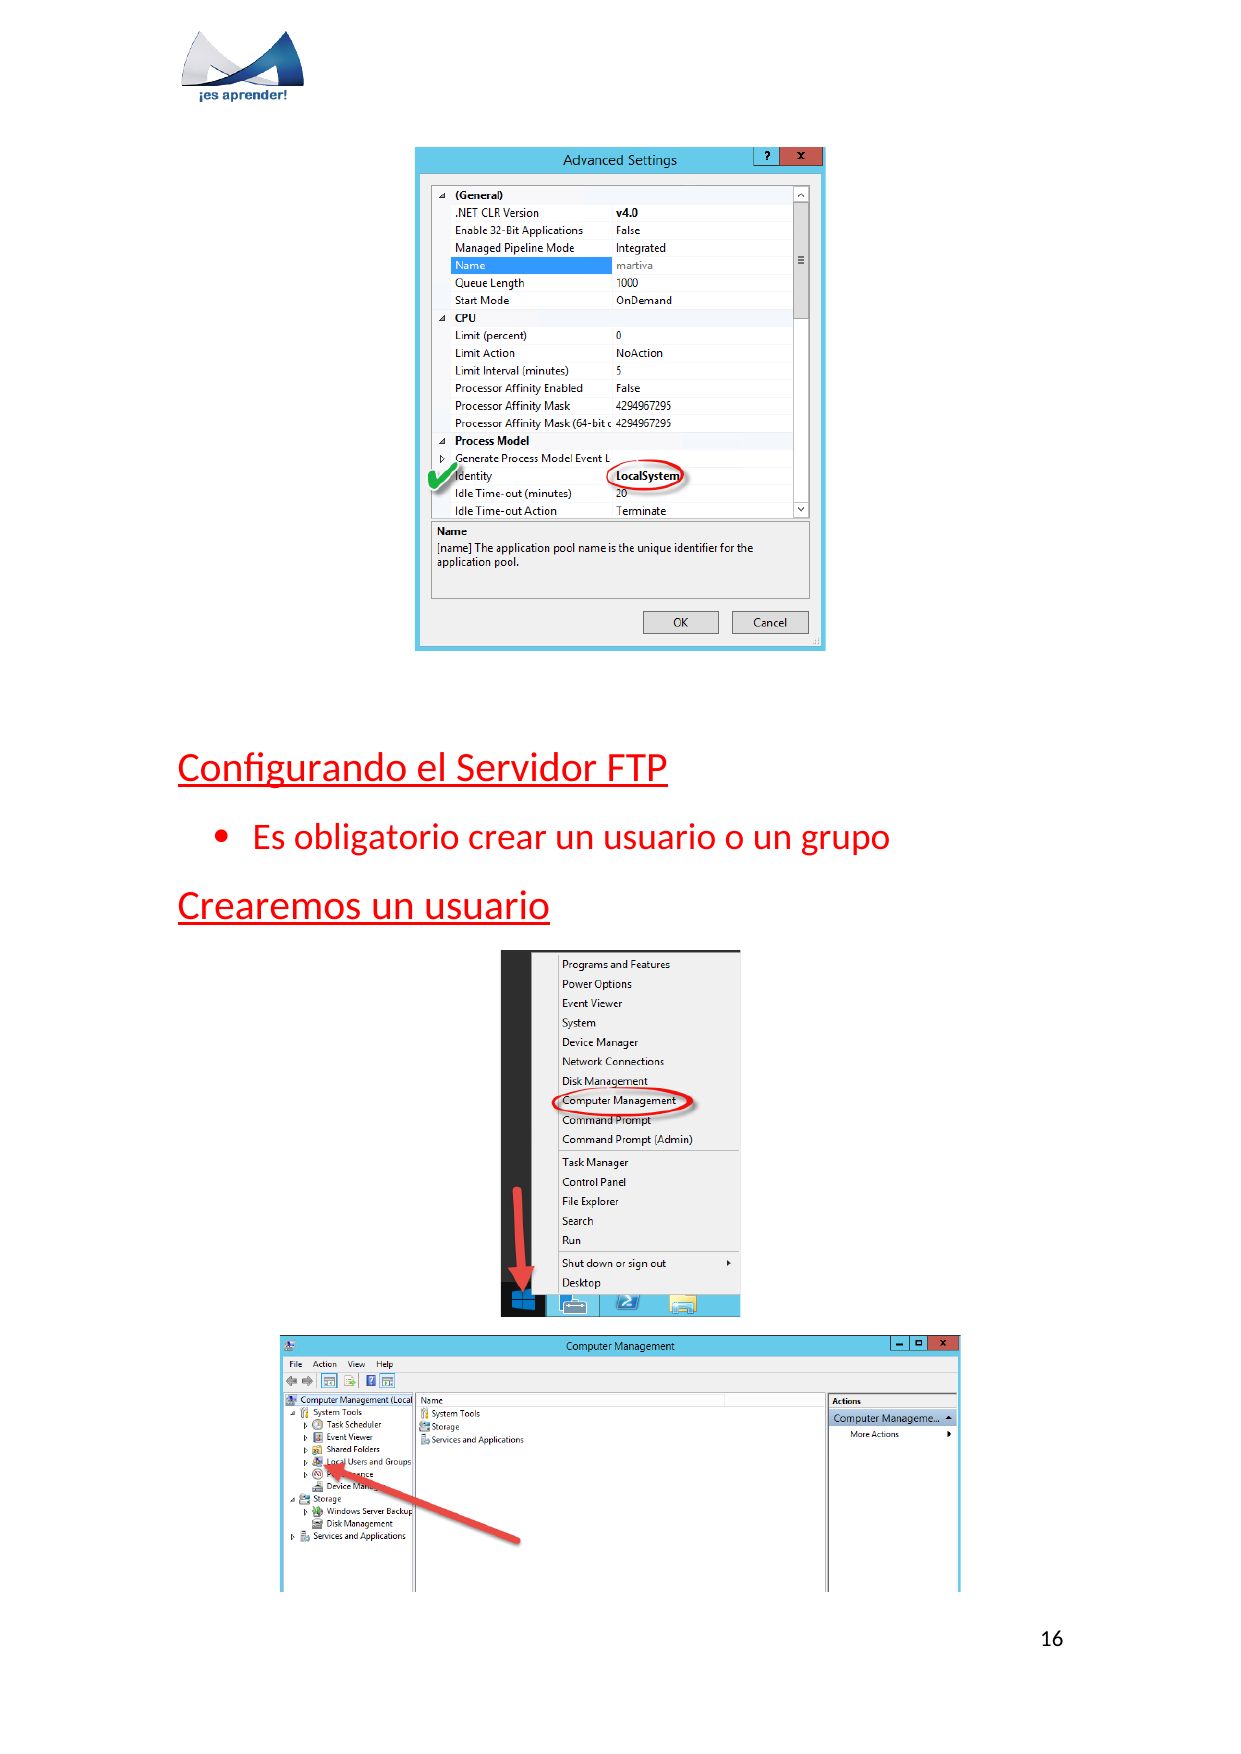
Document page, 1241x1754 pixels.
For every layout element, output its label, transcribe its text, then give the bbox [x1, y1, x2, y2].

text Configurando el Servidor FTP [177, 741, 1063, 792]
picture [279, 1335, 961, 1592]
text Crearemos un usuario [177, 879, 1063, 930]
list Es obligatorio crear un usuario o un grupo [215, 813, 1063, 858]
picture [414, 147, 826, 651]
picture [499, 950, 741, 1317]
picture [176, 29, 308, 104]
